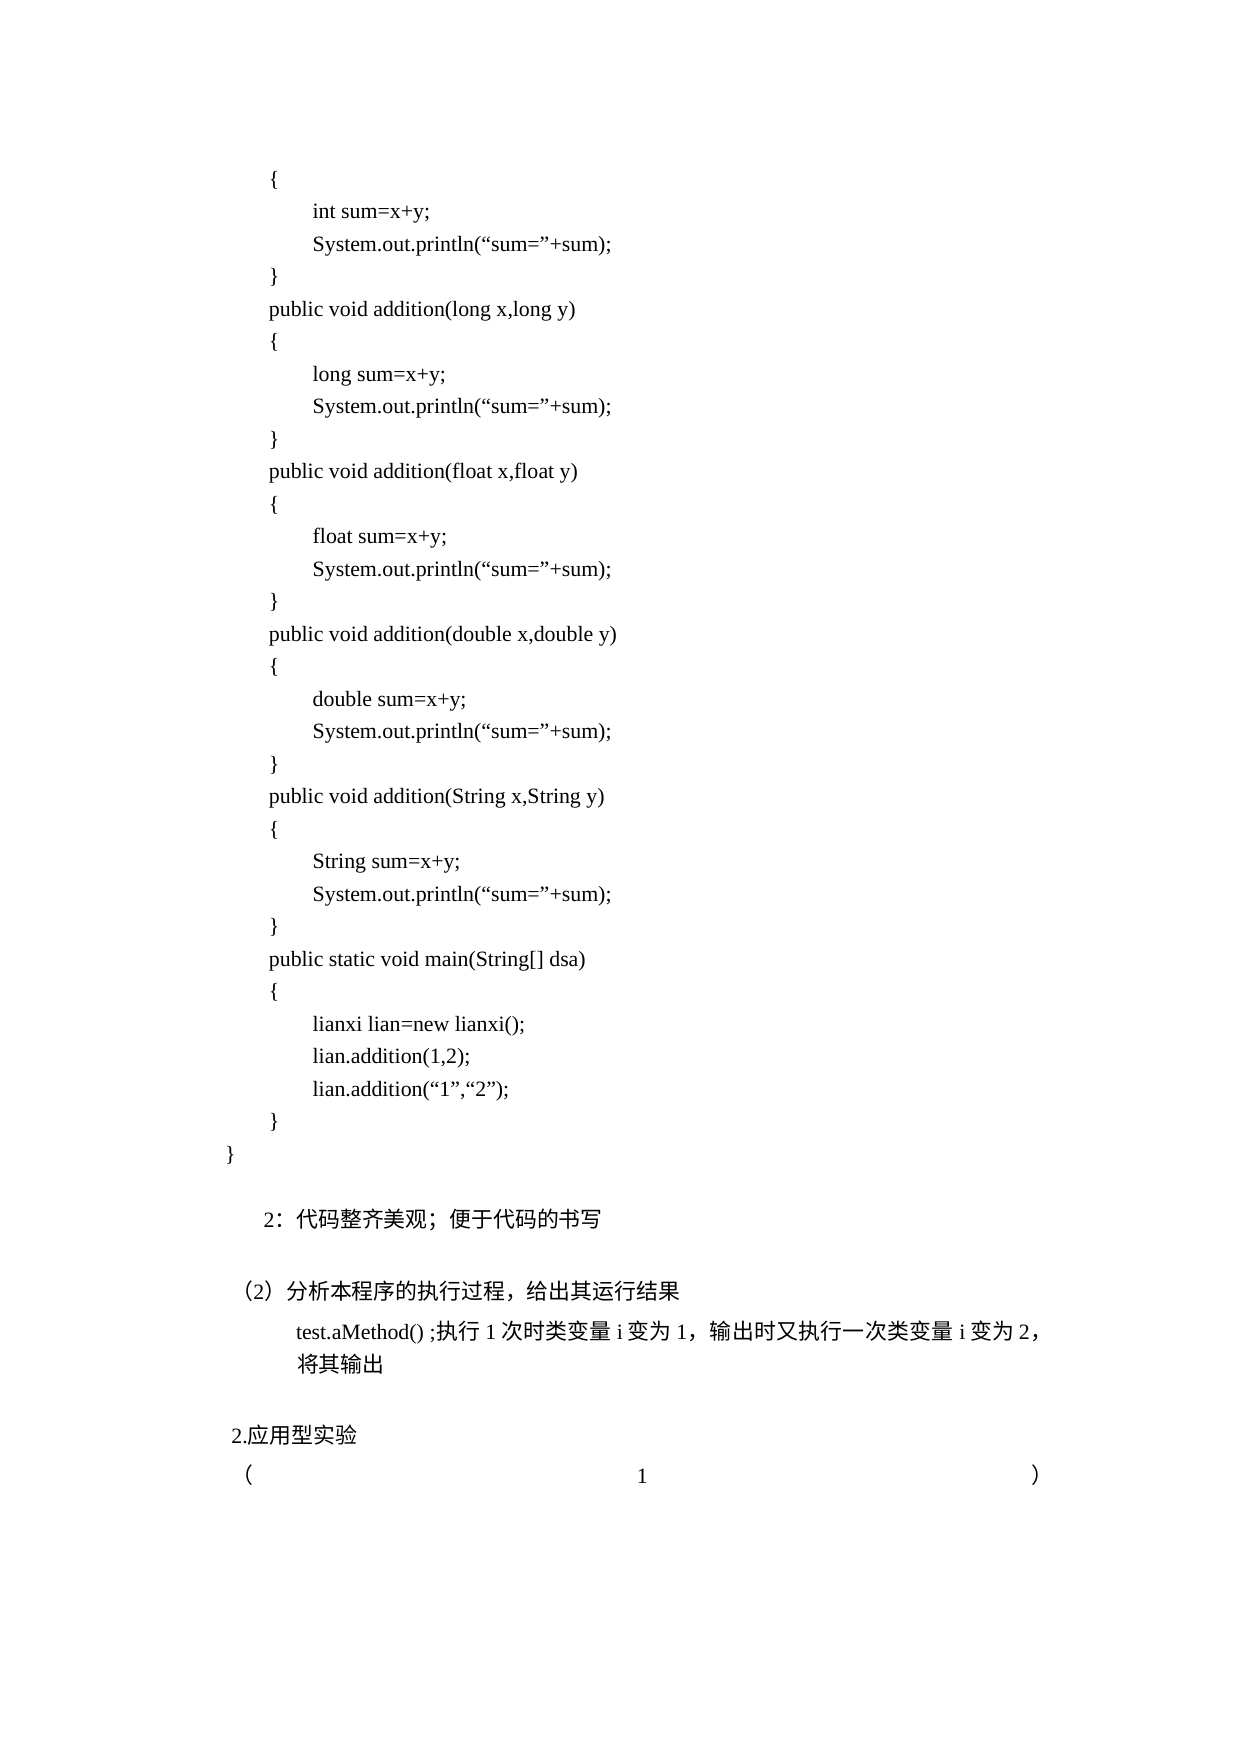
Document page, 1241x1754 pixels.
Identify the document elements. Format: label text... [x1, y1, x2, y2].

text test.aMethod() ;执行1次时类变量i变为1，输出时又执行一次类变量i变为2，将其输出 [231, 1314, 1053, 1379]
list lianxi lian=new lianxi(); [269, 1007, 1053, 1039]
list { [225, 649, 1053, 682]
list lian.addition(1,2); [269, 1039, 1053, 1072]
list { [225, 324, 1053, 357]
list String sum=x+y; [269, 844, 1053, 877]
list public void addition(long x,long y) [225, 292, 1053, 324]
list public static void main(String[] dsa) [225, 942, 1053, 974]
list int sum=x+y; [269, 194, 1053, 227]
list public void addition(float x,float y) [225, 454, 1053, 487]
list public void addition(double x,double y) [225, 617, 1053, 649]
list } [225, 1137, 1053, 1169]
list double sum=x+y; [269, 682, 1053, 714]
list System.out.println(“sum=”+sum); [269, 714, 1053, 747]
list } [225, 422, 1053, 454]
list { [225, 487, 1053, 519]
list System.out.println(“sum=”+sum); [269, 389, 1053, 422]
text （1） [187, 1458, 1053, 1490]
list float sum=x+y; [269, 519, 1053, 552]
list } [225, 584, 1053, 617]
list } [225, 259, 1053, 292]
text 2.应用型实验 [187, 1417, 1053, 1450]
list 2：代码整齐美观；便于代码的书写 [225, 1202, 1053, 1234]
list { [225, 974, 1053, 1007]
list long sum=x+y; [269, 357, 1053, 389]
list System.out.println(“sum=”+sum); [269, 877, 1053, 909]
list } [225, 909, 1053, 942]
list } [225, 1104, 1053, 1137]
list 分析本程序的执行过程，给出其运行结果 [187, 1273, 1053, 1306]
list { [225, 162, 1053, 194]
list public void addition(String x,String y) [225, 779, 1053, 812]
list } [225, 747, 1053, 779]
list System.out.println(“sum=”+sum); [269, 552, 1053, 584]
list { [225, 812, 1053, 844]
list lian.addition(“1”,“2”); [269, 1072, 1053, 1104]
list System.out.println(“sum=”+sum); [269, 227, 1053, 259]
